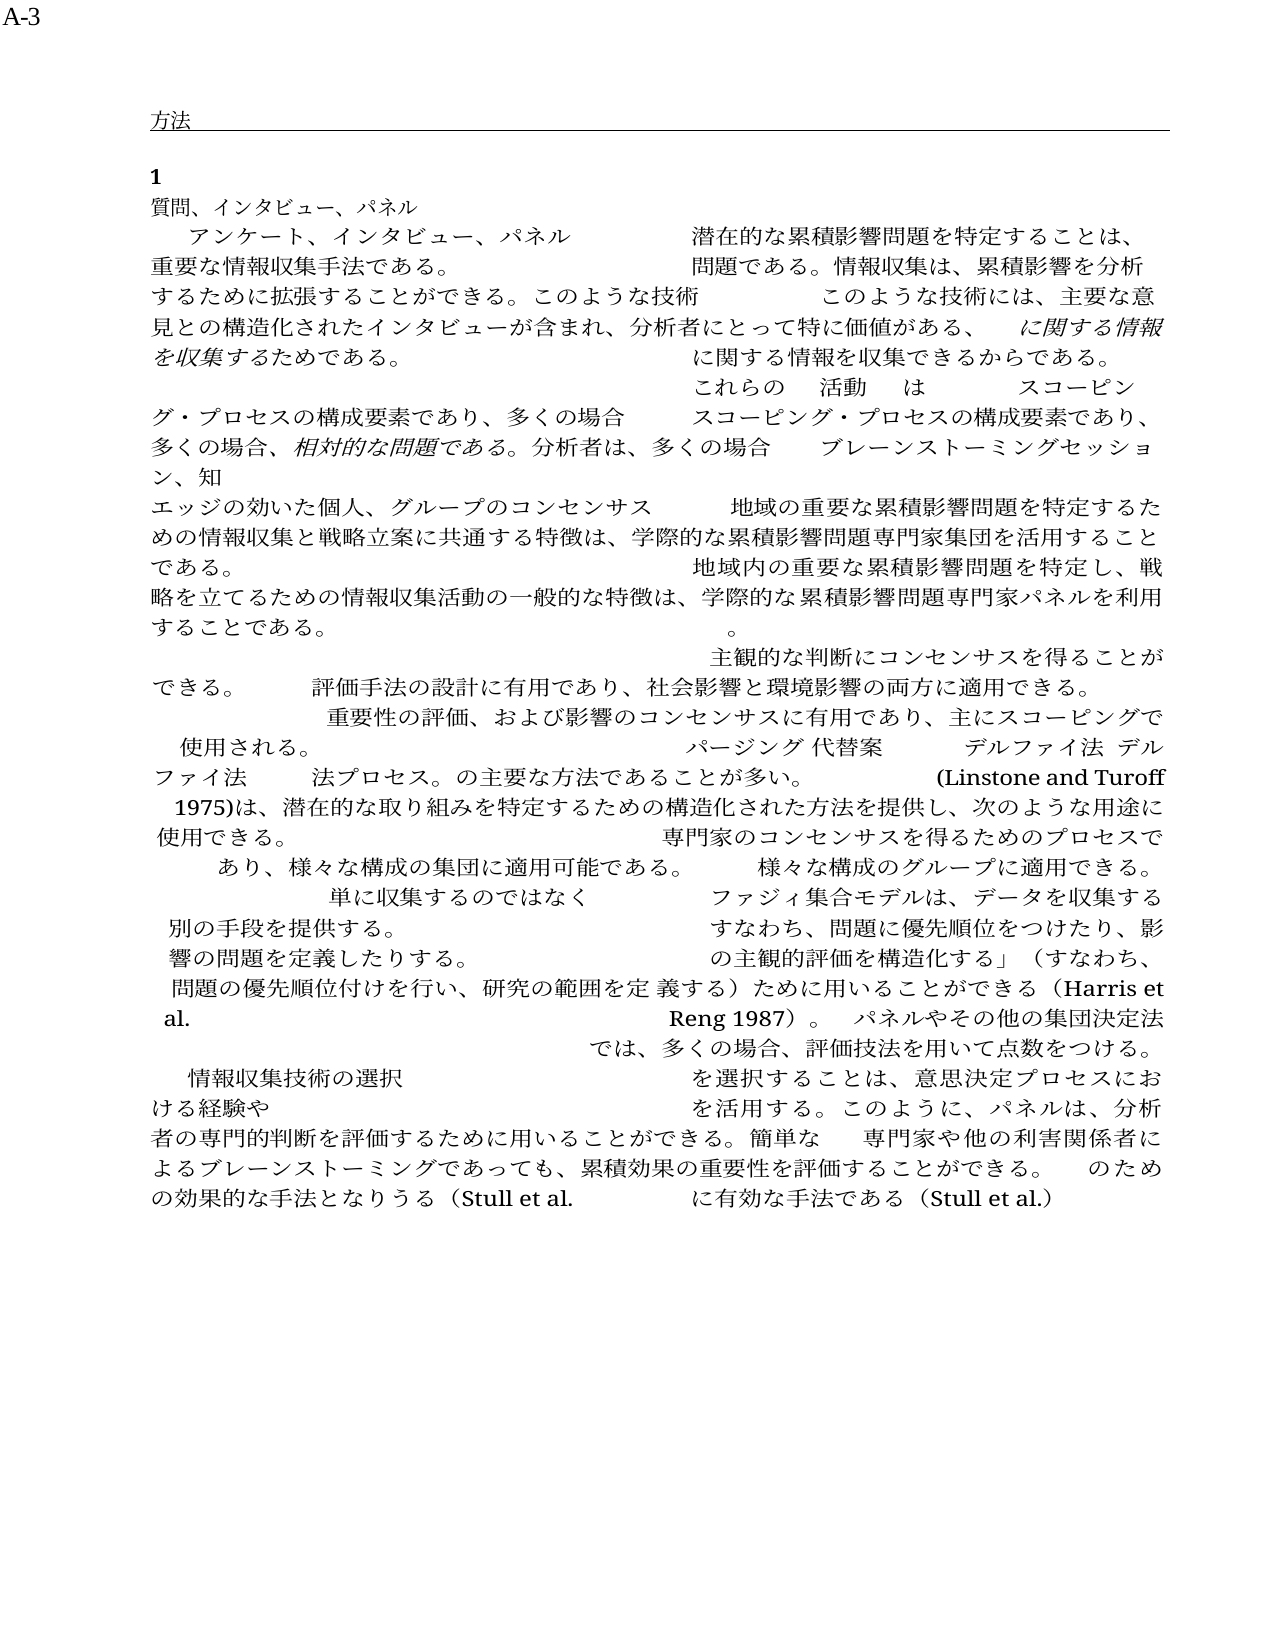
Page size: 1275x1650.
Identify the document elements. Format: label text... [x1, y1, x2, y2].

text 主観的な判断にコンセンサスを得ることができる。 評価手法の設計に有用であり、社会影響と環境影響の両方に適用できる。 重要性の評価、および影響のコンセンサスに有用であり、主にスコーピングで使用される。 パージング 代替案 デルファイ法 デルファイ法 法プロセス。の主要な方法であることが多い。 (Linstone and Turoff 1975)は、潜在的な取り組みを特定するための構造化された方法を提供し、次のような用途に使用できる。 専門家のコンセンサスを得るためのプロセスであり、様々な構成の集団に適用可能である。 様々な構成のグループに適用できる。 単に収集するのではなく ファジィ集合モデルは、データを収集する別の手段を提供する。 すなわち、問題に優先順位をつけたり、影響の問題を定義したりする。 の主観的評価を構造化する」（すなわち、問題の優先順位付けを行い、研究の範囲を定 義する）ために用いることができる（Harris et al. Reng 1987）。 パネルやその他の集団決定法では、多くの場合、評価技法を用いて点数をつける。 [150, 641, 1164, 1062]
text アンケート、インタビュー、パネル 潜在的な累積影響問題を特定することは、重要な情報収集手法である。 問題である。情報収集は、累積影響を分析するために拡張することができる。このような技術 このような技術には、主要な意見との構造化されたインタビューが含まれ、分析者にとって特に価値がある、 に関する情報を収集するためである。 に関する情報を収集できるからである。 これらの 活動 は スコーピング・プロセスの構成要素であり、多くの場合 スコーピング・プロセスの構成要素であり、多くの場合、相対的な問題である。分析者は、多くの場合 ブレーンストーミングセッション、知 [150, 221, 1163, 491]
text 方法 [150, 104, 1200, 134]
subtitle 質問、インタビュー、パネル [150, 191, 1200, 221]
text エッジの効いた個人、グループのコンセンサス 地域の重要な累積影響問題を特定するための情報収集と戦略立案に共通する特徴は、学際的な累積影響問題専門家集団を活用することである。 地域内の重要な累積影響問題を特定し、戦略を立てるための情報収集活動の一般的な特徴は、学際的な累積影響問題専門家パネルを利用することである。 。 [150, 491, 1163, 641]
text 情報収集技術の選択 を選択することは、意思決定プロセスにおける経験や を活用する。このように、パネルは、分析者の専門的判断を評価するために用いることができる。簡単な 専門家や他の利害関係者によるブレーンストーミングであっても、累積効果の重要性を評価することができる。 のための効果的な手法となりうる（Stull et al. に有効な手法である（Stull et al.） [150, 1062, 1163, 1213]
subtitle 1 [150, 162, 1200, 191]
